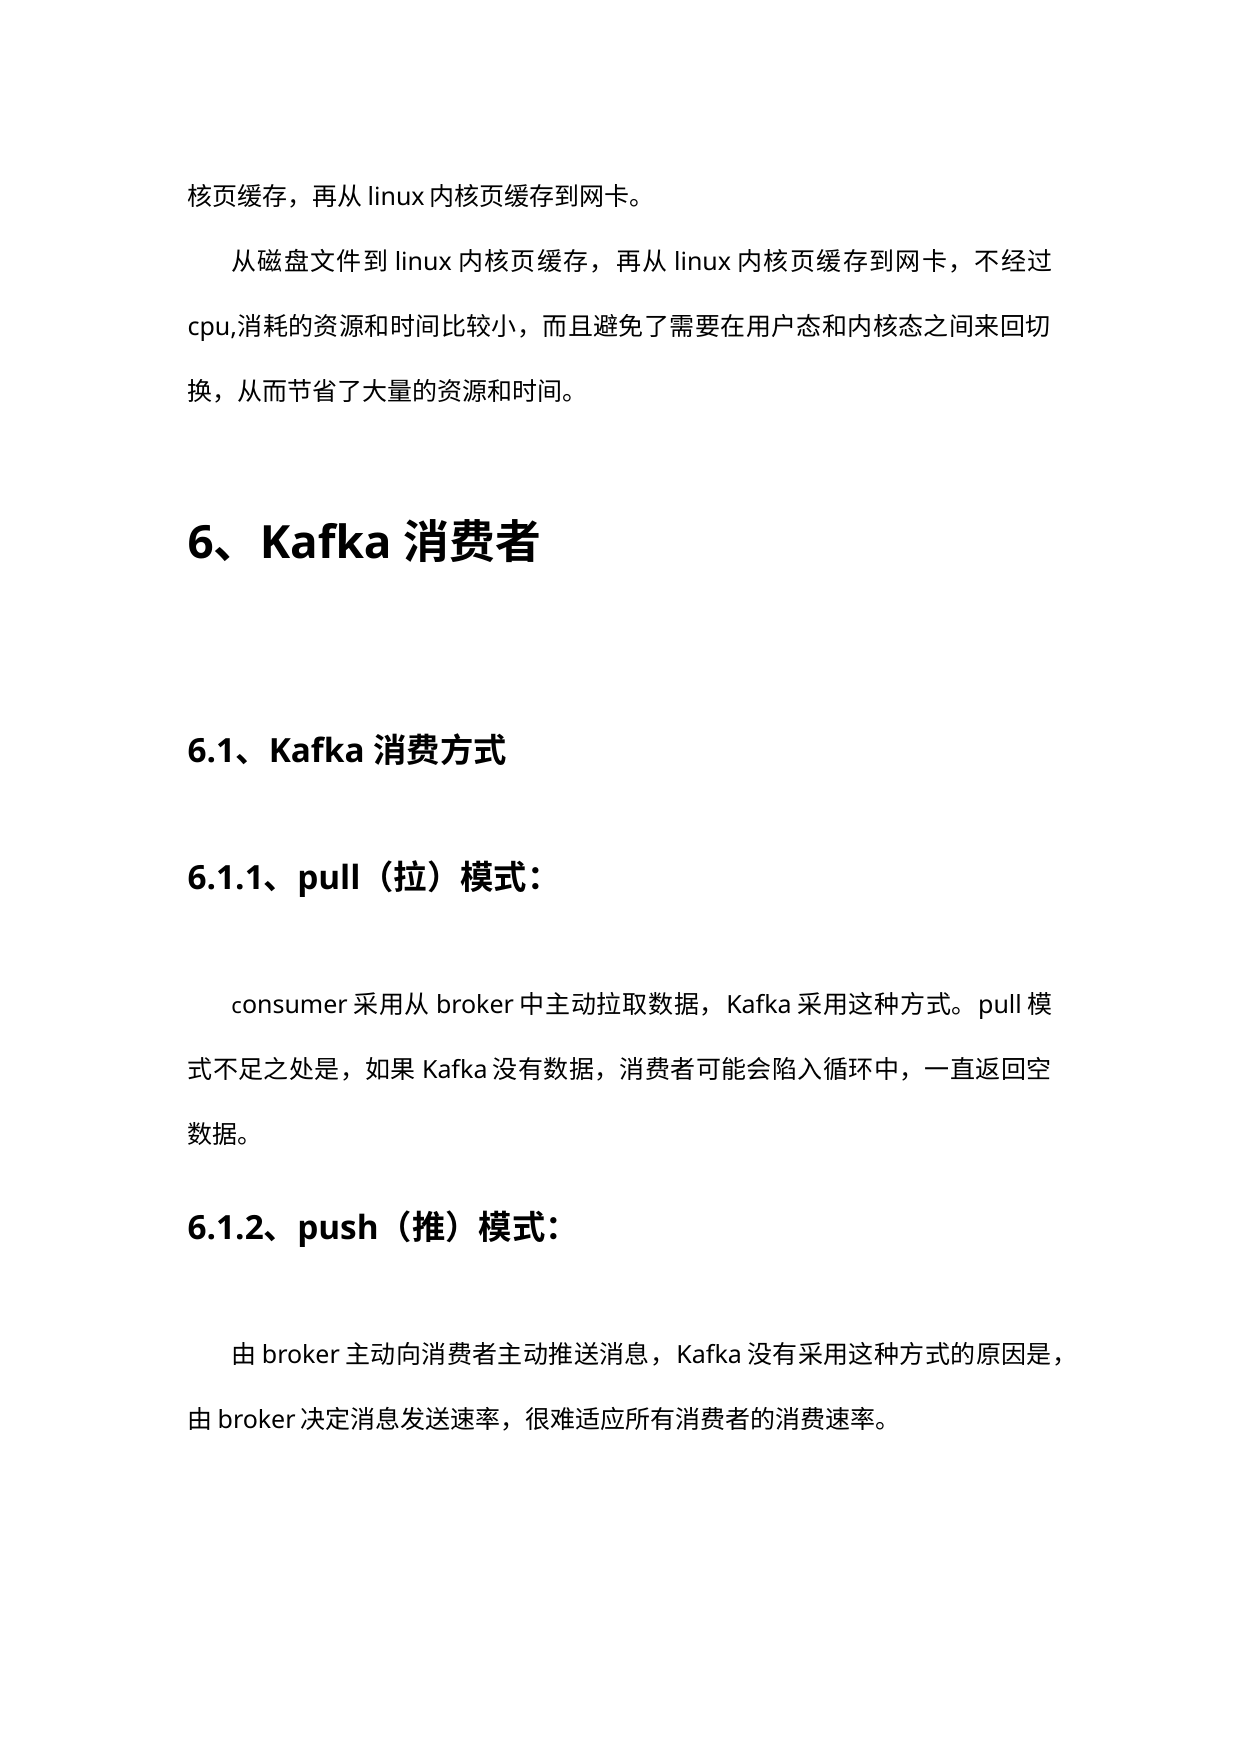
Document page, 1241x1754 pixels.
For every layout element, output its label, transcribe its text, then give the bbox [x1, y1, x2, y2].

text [187, 162, 1053, 227]
text 由broker主动向消费者主动推送消息，Kafka没有采用这种方式的原因是，由broker决定消息发送速率，很难适应所有消费者的消费速率。 [187, 1320, 1053, 1450]
text 从磁盘文件到linux内核页缓存，再从linux内核页缓存到网卡，不经过cpu,消耗的资源和时间比较小，而且避免了需要在用户态和内核态之间来回切换，从而节省了大量的资源和时间。 [187, 227, 1053, 422]
subtitle 6.1.2、push（推）模式： [187, 1192, 1053, 1257]
subtitle 6.1.1、pull（拉）模式： [187, 843, 1053, 908]
subtitle 6、Kafka 消费者 [187, 490, 1053, 587]
text consumer采用从broker中主动拉取数据，Kafka采用这种方式。pull模式不足之处是，如果Kafka没有数据，消费者可能会陷入循环中，一直返回空数据。 [187, 970, 1053, 1165]
subtitle 6.1、Kafka 消费方式 [187, 716, 1053, 781]
